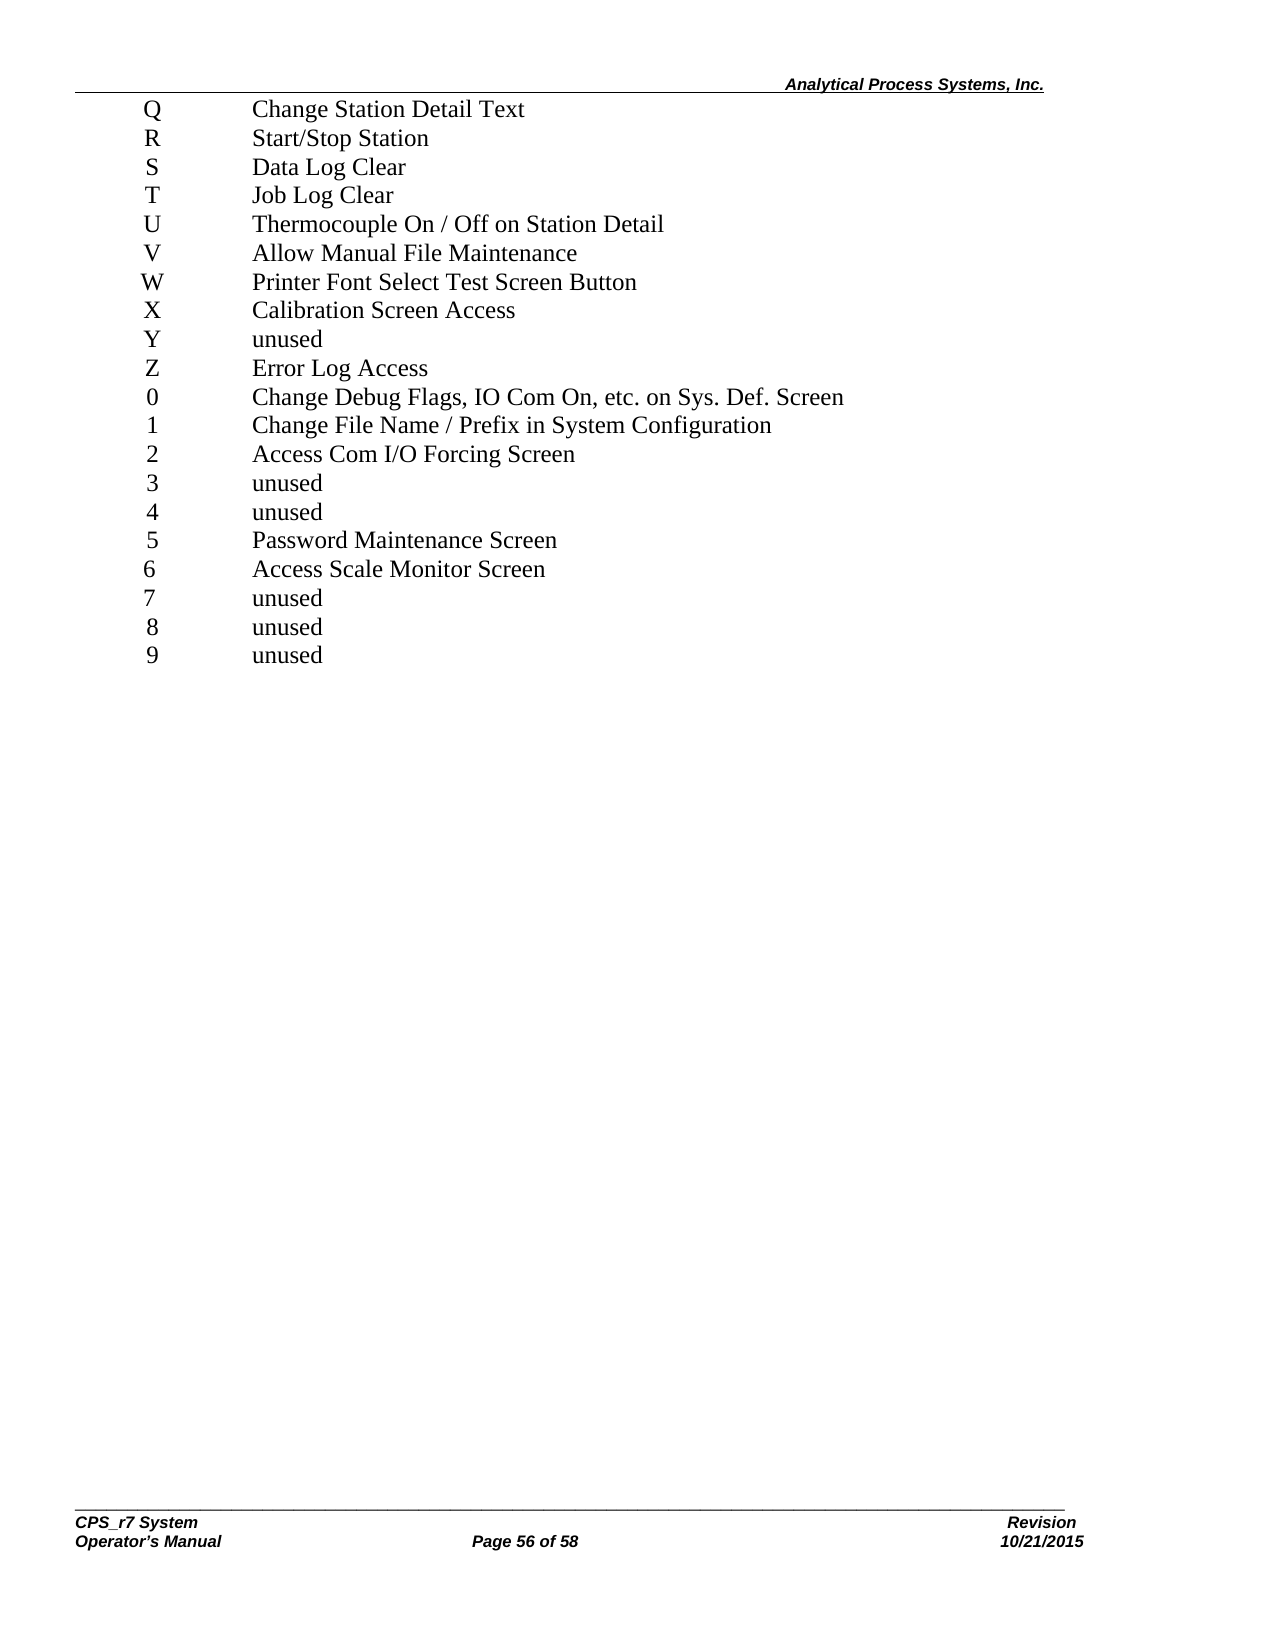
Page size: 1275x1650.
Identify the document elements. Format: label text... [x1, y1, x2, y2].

table_cell unused [234, 324, 1003, 353]
table_cell 9 [64, 640, 234, 669]
table_cell R [64, 123, 234, 152]
table_cell 0 [64, 382, 234, 410]
table_cell Access Scale Monitor Screen [234, 554, 1003, 583]
table_cell X [64, 295, 234, 324]
table_cell 1 [64, 410, 234, 439]
table_cell Q [64, 94, 234, 123]
table_cell unused [234, 468, 1003, 497]
table_cell unused [234, 612, 1003, 640]
table_cell Calibration Screen Access [234, 295, 1003, 324]
table_cell Y [64, 324, 234, 353]
table_cell unused [234, 583, 1003, 612]
table_cell 3 [64, 468, 234, 497]
table_cell 4 [64, 497, 234, 525]
table_cell Start/Stop Station [234, 123, 1003, 152]
table_cell Job Log Clear [234, 180, 1003, 209]
table_cell Data Log Clear [234, 152, 1003, 180]
table_cell 2 [64, 439, 234, 468]
table_cell Allow Manual File Maintenance [234, 238, 1003, 267]
table_cell 5 [64, 525, 234, 554]
table_cell unused [234, 640, 1003, 669]
table_cell Change Station Detail Text [234, 94, 1003, 123]
table_cell Change Debug Flags, IO Com On, etc. on Sys. Def. Screen [234, 382, 1003, 410]
table_cell S [64, 152, 234, 180]
table_cell 7 [64, 583, 234, 612]
table_cell Printer Font Select Test Screen Button [234, 267, 1003, 295]
table_cell 8 [64, 612, 234, 640]
table_cell U [64, 209, 234, 238]
table_cell Access Com I/O Forcing Screen [234, 439, 1003, 468]
table_cell Error Log Access [234, 353, 1003, 382]
table_cell Z [64, 353, 234, 382]
table_cell Password Maintenance Screen [234, 525, 1003, 554]
table_cell 6 [64, 554, 234, 583]
table_cell W [64, 267, 234, 295]
table_cell Change File Name / Prefix in System Configuration [234, 410, 1003, 439]
table_cell V [64, 238, 234, 267]
table_cell unused [234, 497, 1003, 525]
table_cell Thermocouple On / Off on Station Detail [234, 209, 1003, 238]
table_cell T [64, 180, 234, 209]
